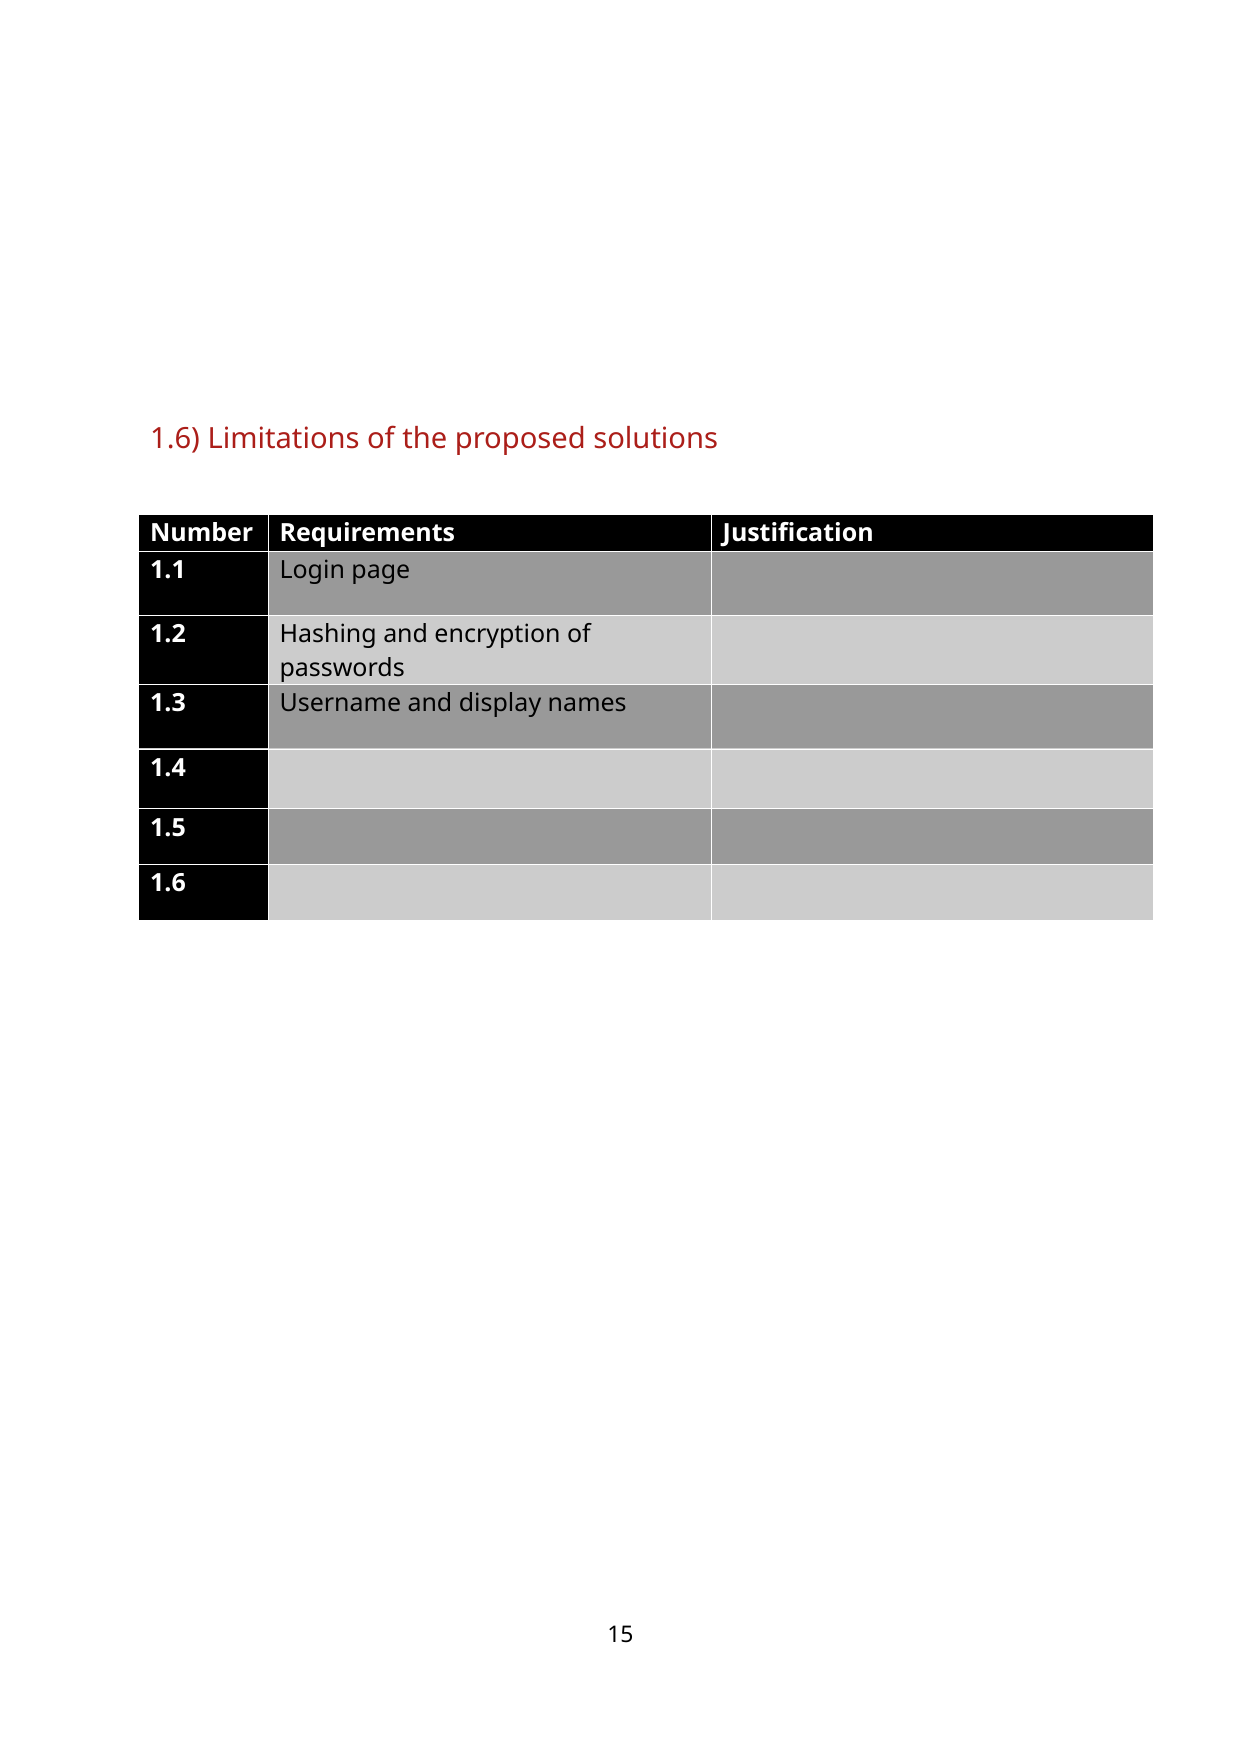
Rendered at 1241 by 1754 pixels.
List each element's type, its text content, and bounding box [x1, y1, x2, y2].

table_header Requirements [269, 515, 711, 551]
table_cell 1.6 [139, 865, 268, 920]
table_cell [269, 750, 711, 808]
table_cell 1.2 [139, 616, 268, 684]
table_cell 1.4 [139, 750, 268, 808]
table_cell [712, 865, 1153, 920]
table_cell [269, 809, 711, 864]
table_cell Hashing and encryption of passwords [269, 616, 711, 684]
table_cell Username and display names [269, 685, 711, 748]
table_cell [712, 809, 1153, 864]
table_cell 1.1 [139, 552, 268, 615]
table_cell Login page [269, 552, 711, 615]
table_cell [712, 552, 1153, 615]
table_cell [712, 685, 1153, 748]
table_cell 1.5 [139, 809, 268, 864]
table_header Justification [712, 515, 1153, 551]
table_cell [712, 750, 1153, 808]
subtitle 1.6) Limitations of the proposed solutions [150, 417, 1090, 457]
table_cell [269, 865, 711, 920]
table_cell [712, 616, 1153, 684]
table_header Number [139, 515, 268, 551]
table_cell 1.3 [139, 685, 268, 748]
